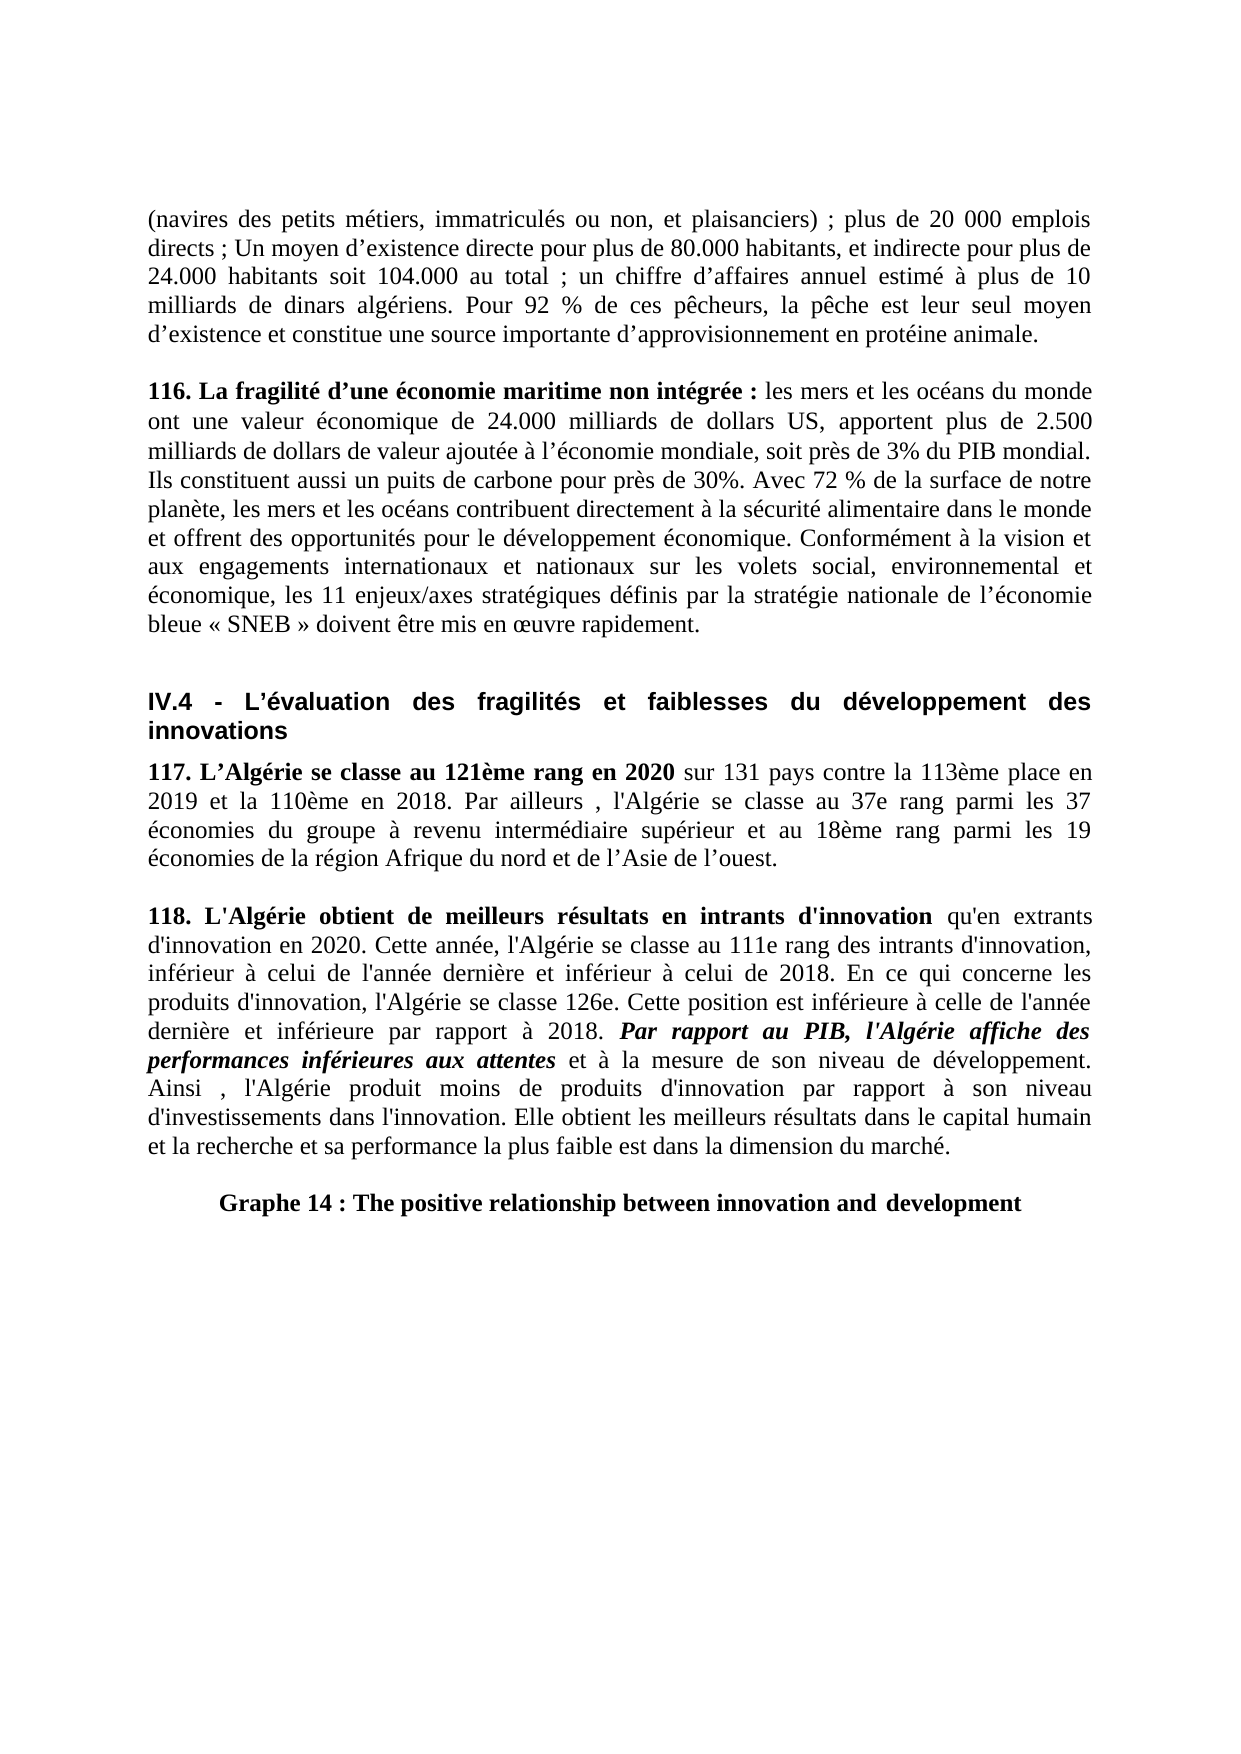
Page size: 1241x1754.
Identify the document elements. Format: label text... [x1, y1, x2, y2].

text IV.4 - L’évaluation des fragilités et faiblesses du développement des innovations [148, 687, 1093, 745]
text 116. La fragilité d’une économie maritime non intégrée : les mers et les océans du monde ont une valeur économique de 24.000 milliards de dollars US, apportent plus de 2.500 milliards de dollars de valeur ajoutée à l’économie mondiale, soit près de 3% du PIB mondial. Ils constituent aussi un puits de carbone pour près de 30%. Avec 72 % de la surface de notre planète, les mers et les océans contribuent directement à la sécurité alimentaire dans le monde et offrent des opportunités pour le développement économique. Conformément à la vision et aux engagements internationaux et nationaux sur les volets social, environnemental et économique, les 11 enjeux/axes stratégiques définis par la stratégie nationale de l’économie bleue « SNEB » doivent être mis en œuvre rapidement. [148, 376, 1093, 638]
text 118. L'Algérie obtient de meilleurs résultats en intrants d'innovation qu'en extrants d'innovation en 2020. Cette année, l'Algérie se classe au 111e rang des intrants d'innovation, inférieur à celui de l'année dernière et inférieur à celui de 2018. En ce qui concerne les produits d'innovation, l'Algérie se classe 126e. Cette position est inférieure à celle de l'année dernière et inférieure par rapport à 2018. Par rapport au PIB, l'Algérie affiche des performances inférieures aux attentes et à la mesure de son niveau de développement. Ainsi , l'Algérie produit moins de produits d'innovation par rapport à son niveau d'investissements dans l'innovation. Elle obtient les meilleurs résultats dans le capital humain et la recherche et sa performance la plus faible est dans la dimension du marché. [148, 901, 1093, 1160]
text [148, 204, 1093, 348]
text 117. L’Algérie se classe au 121ème rang en 2020 sur 131 pays contre la 113ème place en 2019 et la 110ème en 2018. Par ailleurs , l'Algérie se classe au 37e rang parmi les 37 économies du groupe à revenu intermédiaire supérieur et au 18ème rang parmi les 19 économies de la région Afrique du nord et de l’Asie de l’ouest. [148, 757, 1093, 872]
text Graphe 14 : The positive relationship between innovation and development [148, 1188, 1093, 1217]
